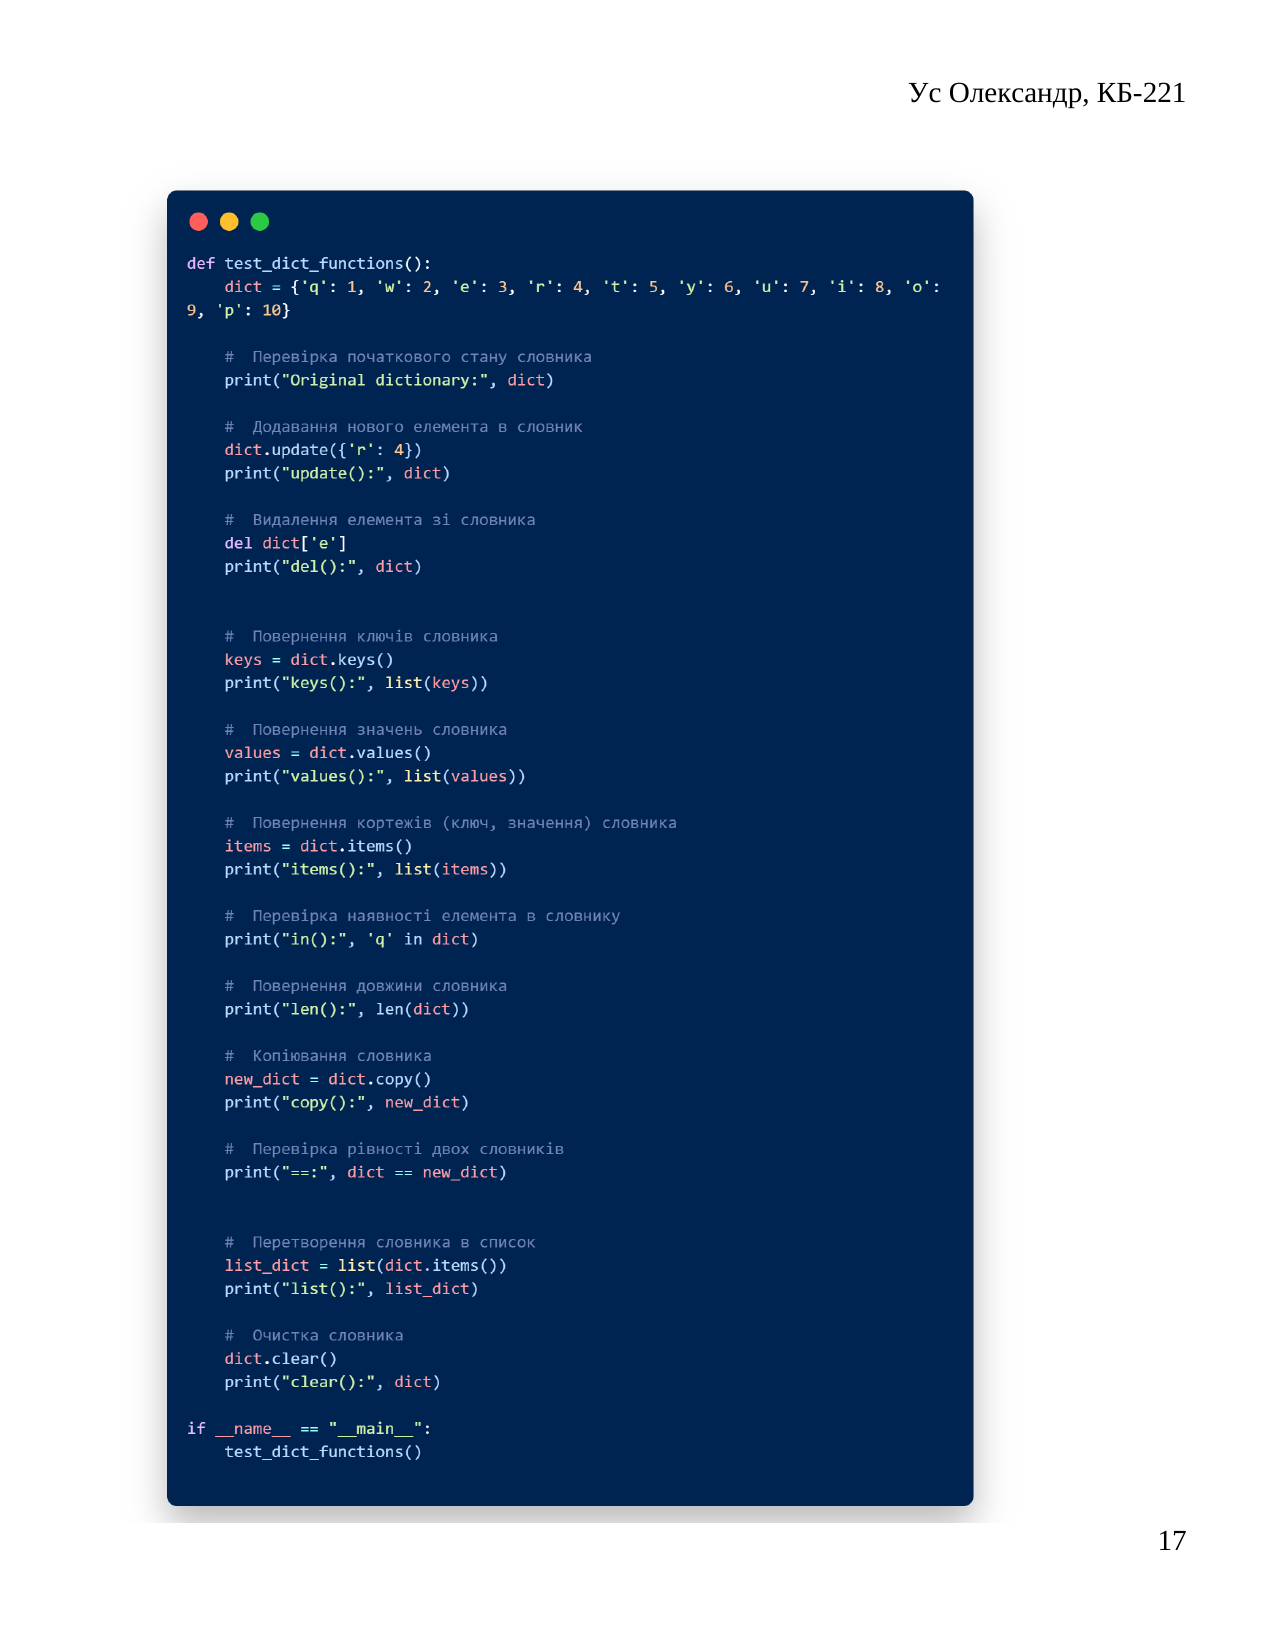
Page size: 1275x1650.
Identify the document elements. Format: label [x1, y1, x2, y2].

picture [118, 142, 1022, 1523]
